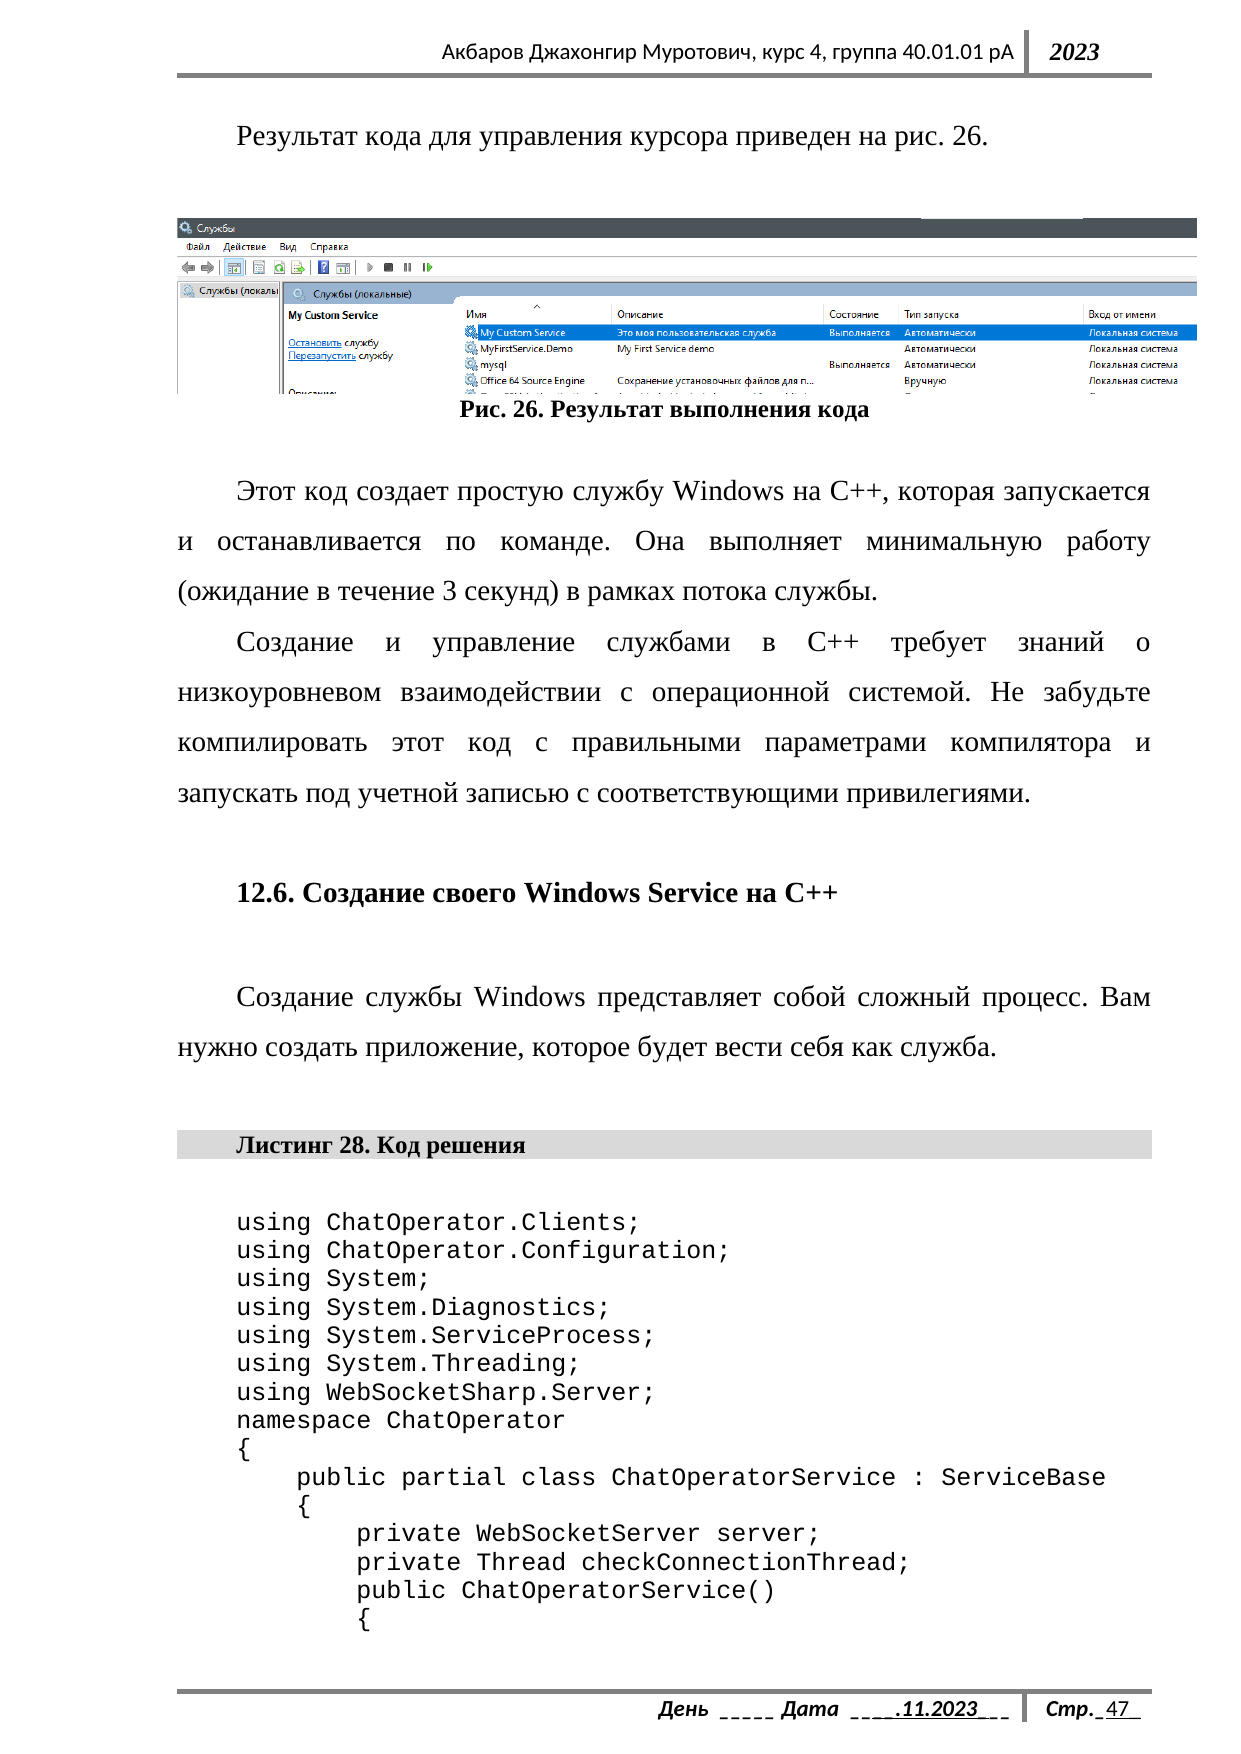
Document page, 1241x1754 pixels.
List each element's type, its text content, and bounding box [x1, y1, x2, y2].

text using WebSocketSharp.Server; [236, 1379, 1152, 1407]
text Создание и управление службами в C++ требует знаний о низкоуровневом взаимодействии с операционной системой. Не забудьте компилировать этот код с правильными параметрами компилятора и запускать под учетной записью с соответствующими привилегиями. [177, 624, 1152, 808]
text using ChatOperator.Configuration; [236, 1237, 1152, 1266]
subtitle Создание своего Windows Service на C++ [236, 875, 1152, 909]
text using System; [236, 1266, 1152, 1294]
text public ChatOperatorService() [236, 1577, 1152, 1606]
text public partial class ChatOperatorService : ServiceBase [236, 1464, 1152, 1492]
text Этот код создает простую службу Windows на C++, которая запускается и останавливается по команде. Она выполняет минимальную работу (ожидание в течение 3 секунд) в рамках потока службы. [177, 473, 1152, 607]
picture [177, 218, 1197, 394]
text using System.ServiceProcess; [236, 1322, 1152, 1351]
text Листинг 28. Код решения [177, 1130, 1152, 1159]
text using System.Threading; [236, 1351, 1152, 1379]
text namespace ChatOperator [236, 1407, 1152, 1436]
text { [236, 1606, 1152, 1634]
text private Thread checkConnectionThread; [236, 1549, 1152, 1577]
text using System.Diagnostics; [236, 1294, 1152, 1322]
text { [236, 1436, 1152, 1464]
list Рис. 26. Результат выполнения кода [177, 394, 1152, 422]
text using ChatOperator.Clients; [236, 1209, 1152, 1237]
text Результат кода для управления курсора приведен на рис. 26. [177, 118, 1152, 152]
text { [236, 1492, 1152, 1521]
text Создание службы Windows представляет собой сложный процесс. Вам нужно создать приложение, которое будет вести себя как служба. [177, 979, 1152, 1063]
text private WebSocketServer server; [236, 1521, 1152, 1549]
